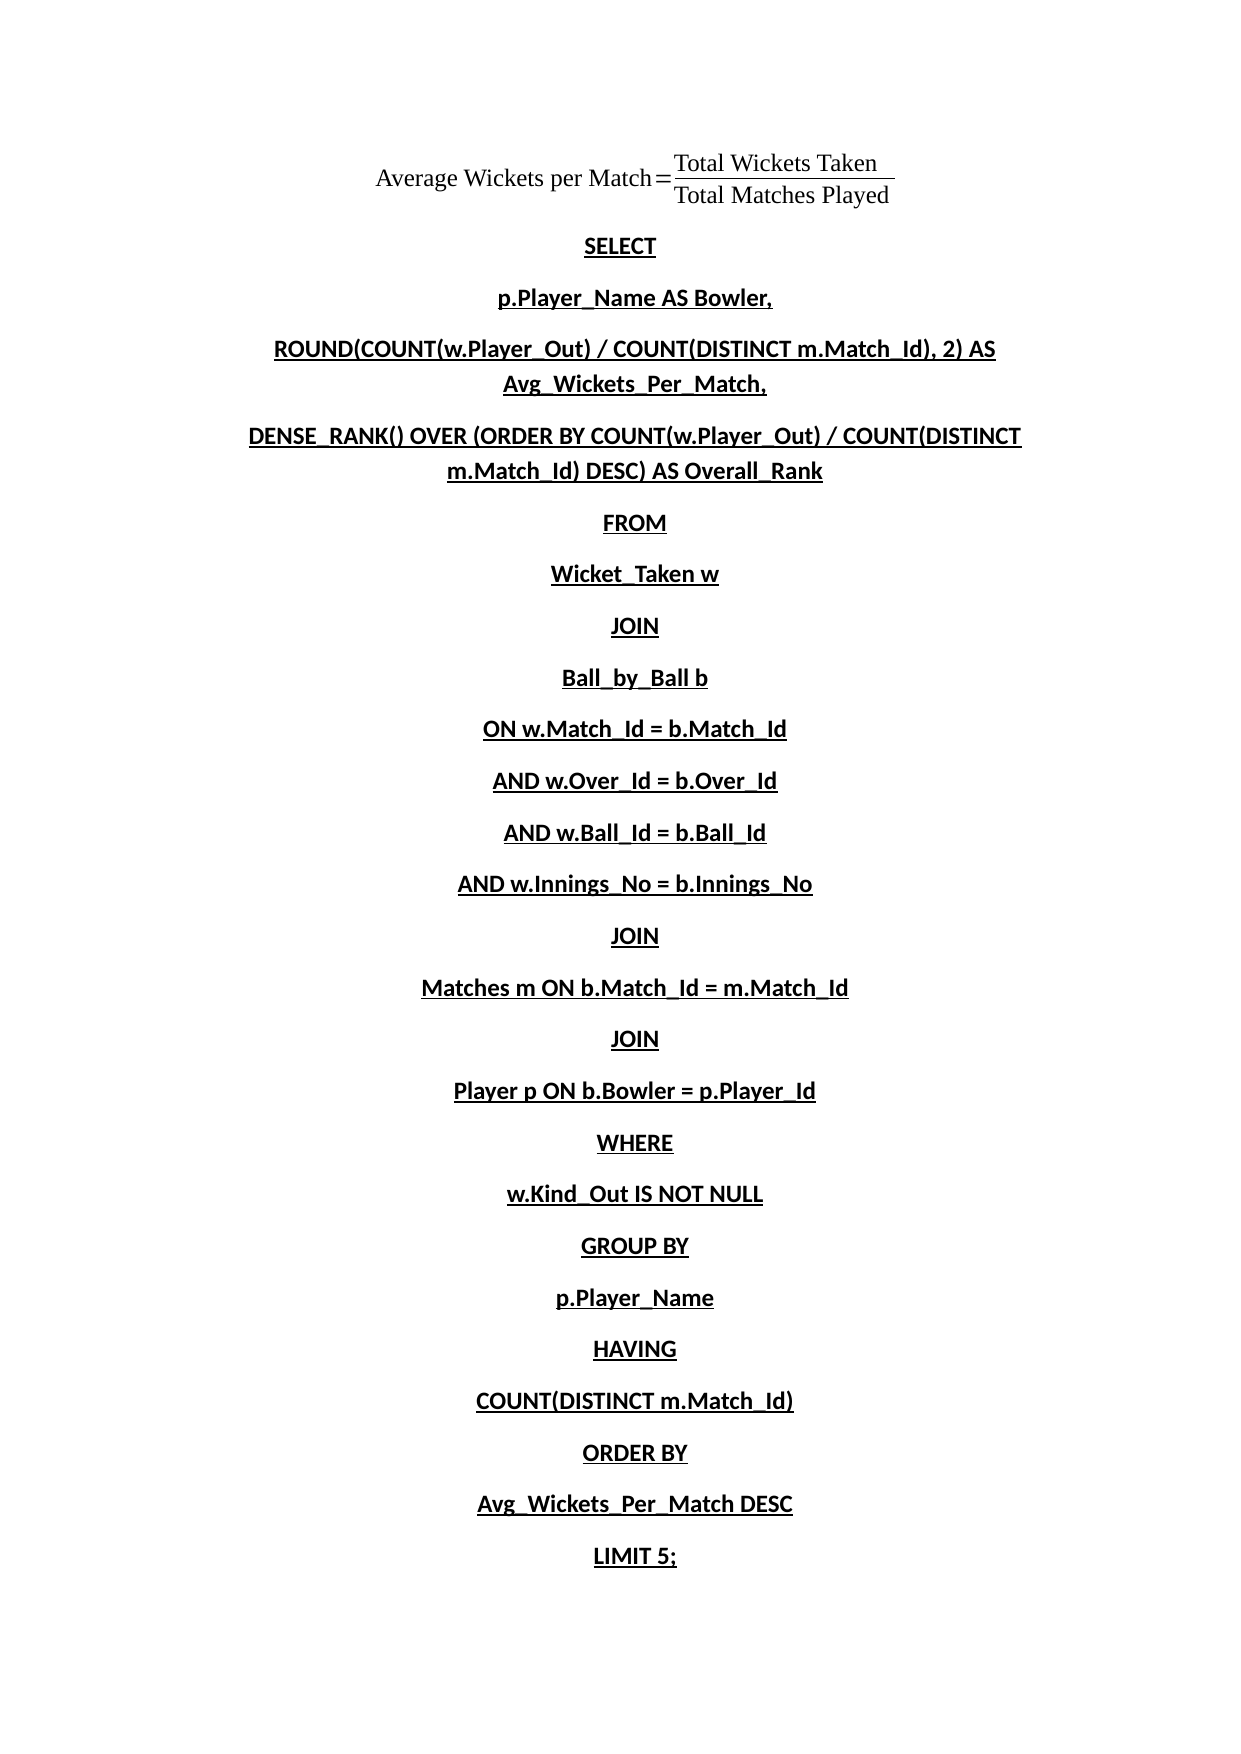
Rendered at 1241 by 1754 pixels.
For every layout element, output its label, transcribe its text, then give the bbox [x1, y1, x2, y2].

text p.Player_Name [179, 1282, 1090, 1312]
text ORDER BY [179, 1437, 1090, 1467]
text Matches m ON b.Match_Id = m.Match_Id [179, 972, 1090, 1002]
text JOIN [179, 920, 1090, 951]
text COUNT(DISTINCT m.Match_Id) [179, 1385, 1090, 1416]
text ON w.Match_Id = b.Match_Id [179, 713, 1090, 744]
text p.Player_Name AS Bowler, [179, 282, 1090, 312]
text Wicket_Taken w [179, 558, 1090, 589]
text JOIN [179, 1023, 1090, 1054]
text Ball_by_Ball b [179, 662, 1090, 692]
text AND w.Over_Id = b.Over_Id [179, 765, 1090, 796]
text HAVING [179, 1333, 1090, 1364]
text Avg_Wickets_Per_Match DESC [179, 1488, 1090, 1519]
text AND w.Innings_No = b.Innings_No [179, 868, 1090, 899]
text WHERE [179, 1127, 1090, 1157]
text AND w.Ball_Id = b.Ball_Id [179, 817, 1090, 847]
text w.Kind_Out IS NOT NULL [179, 1178, 1090, 1209]
text JOIN [179, 610, 1090, 641]
text ROUND(COUNT(w.Player_Out) / COUNT(DISTINCT m.Match_Id), 2) AS Avg_Wickets_Per_Match, [179, 333, 1090, 399]
text SELECT [150, 230, 1090, 261]
text GROUP BY [179, 1230, 1090, 1261]
text Player p ON b.Bowler = p.Player_Id [179, 1075, 1090, 1106]
text LIMIT 5; [179, 1540, 1090, 1571]
text FROM [179, 507, 1090, 537]
text DENSE_RANK() OVER (ORDER BY COUNT(w.Player_Out) / COUNT(DISTINCT m.Match_Id) DESC) AS Overall_Rank [179, 420, 1090, 486]
